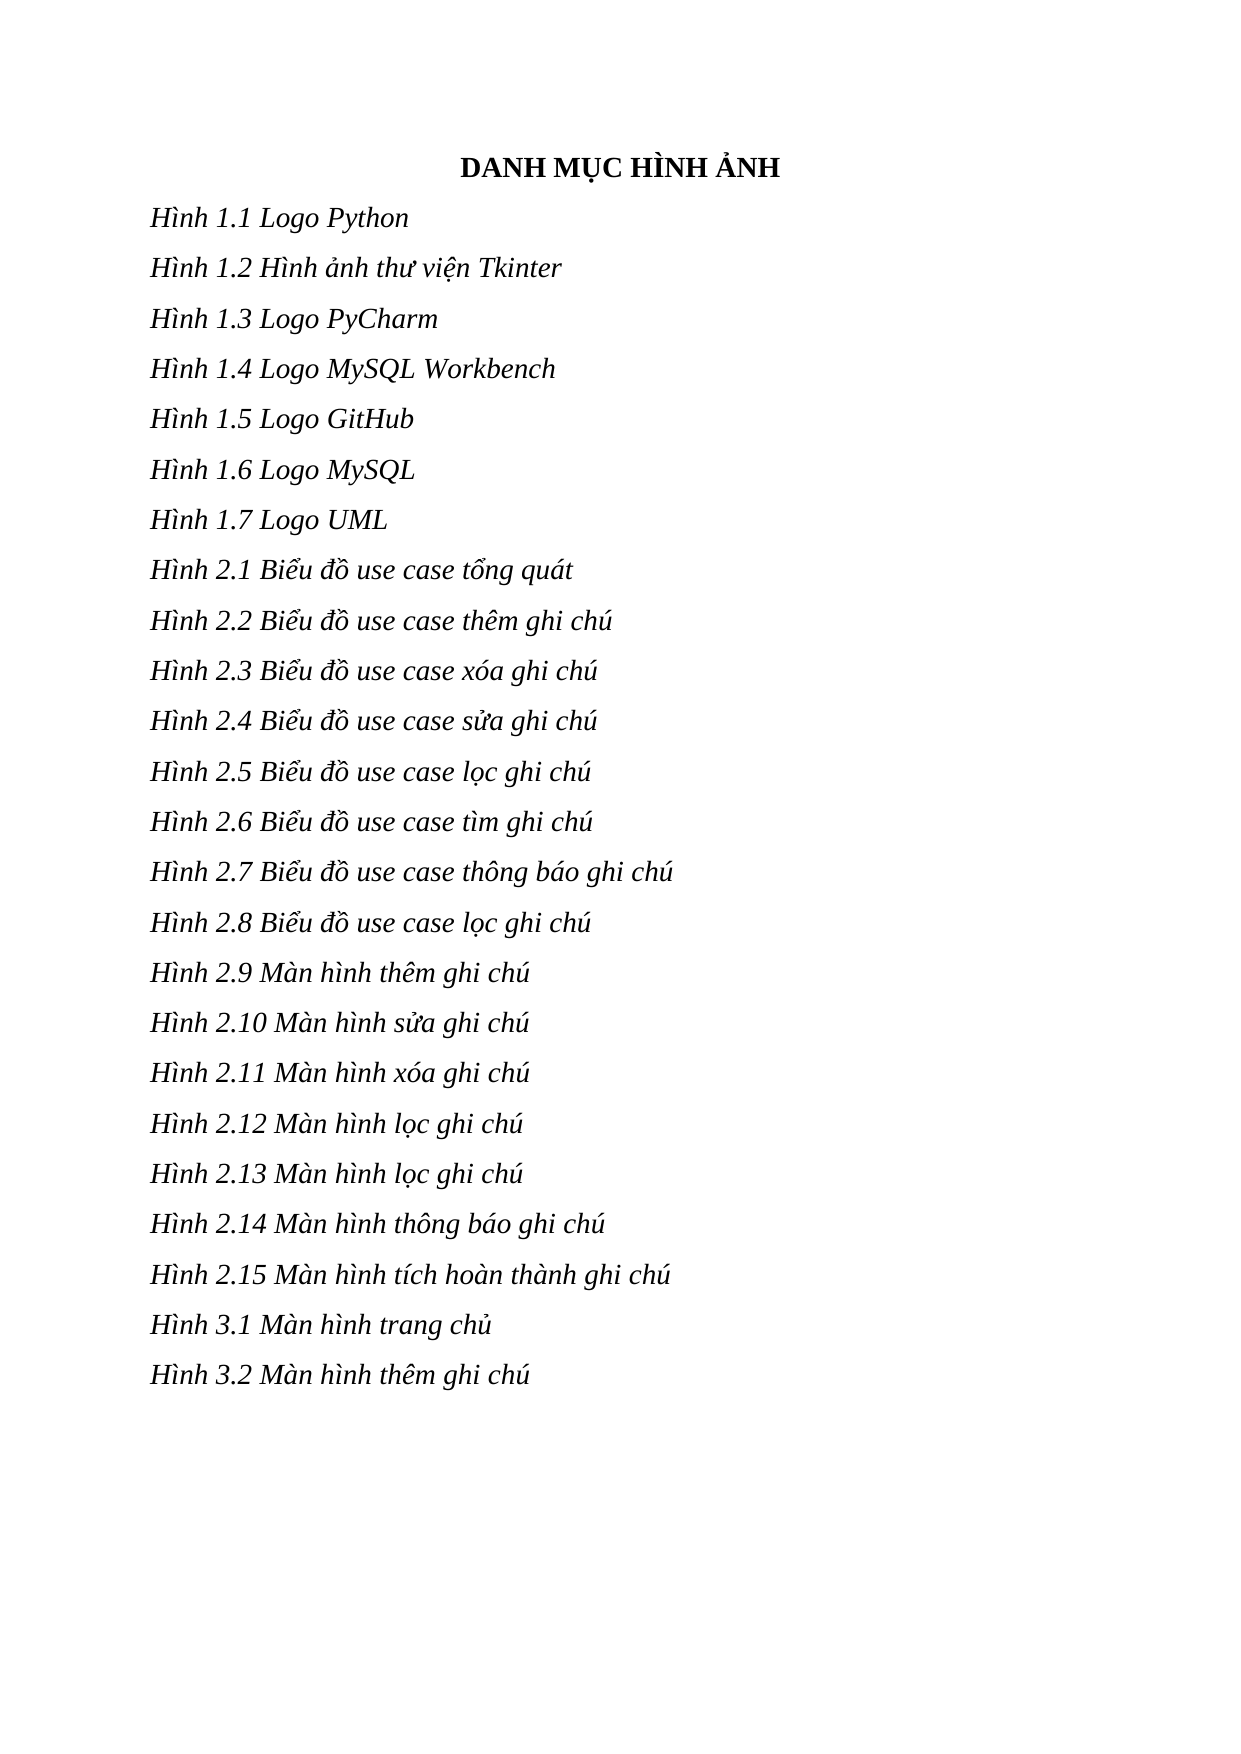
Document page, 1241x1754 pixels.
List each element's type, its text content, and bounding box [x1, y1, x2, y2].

text Hình 1.2 Hình ảnh thư viện Tkinter [150, 251, 1090, 284]
text Hình 2.13 Màn hình lọc ghi chú [150, 1156, 1090, 1190]
text Hình 2.6 Biểu đồ use case tìm ghi chú [150, 804, 1090, 838]
text Hình 1.5 Logo GitHub [150, 402, 1090, 435]
text Hình 2.9 Màn hình thêm ghi chú [150, 955, 1090, 988]
text Hình 2.7 Biểu đồ use case thông báo ghi chú [150, 854, 1090, 888]
text Hình 1.4 Logo MySQL Workbench [150, 351, 1090, 385]
text DANH MỤC HÌNH ẢNH [150, 150, 1090, 183]
text Hình 1.6 Logo MySQL [150, 452, 1090, 485]
text Hình 1.3 Logo PyCharm [150, 301, 1090, 334]
text Hình 2.1 Biểu đồ use case tổng quát [150, 552, 1090, 586]
text Hình 2.12 Màn hình lọc ghi chú [150, 1106, 1090, 1139]
text Hình 2.14 Màn hình thông báo ghi chú [150, 1207, 1090, 1240]
text Hình 2.5 Biểu đồ use case lọc ghi chú [150, 754, 1090, 787]
text Hình 3.2 Màn hình thêm ghi chú [150, 1357, 1090, 1391]
text Hình 2.11 Màn hình xóa ghi chú [150, 1056, 1090, 1089]
text Hình 1.1 Logo Python [150, 200, 1090, 234]
text Hình 2.4 Biểu đồ use case sửa ghi chú [150, 703, 1090, 737]
text Hình 2.8 Biểu đồ use case lọc ghi chú [150, 905, 1090, 938]
text Hình 2.10 Màn hình sửa ghi chú [150, 1005, 1090, 1039]
text Hình 3.1 Màn hình trang chủ [150, 1307, 1090, 1341]
text Hình 2.2 Biểu đồ use case thêm ghi chú [150, 603, 1090, 636]
text Hình 1.7 Logo UML [150, 502, 1090, 536]
text Hình 2.3 Biểu đồ use case xóa ghi chú [150, 653, 1090, 687]
text Hình 2.15 Màn hình tích hoàn thành ghi chú [150, 1257, 1090, 1290]
